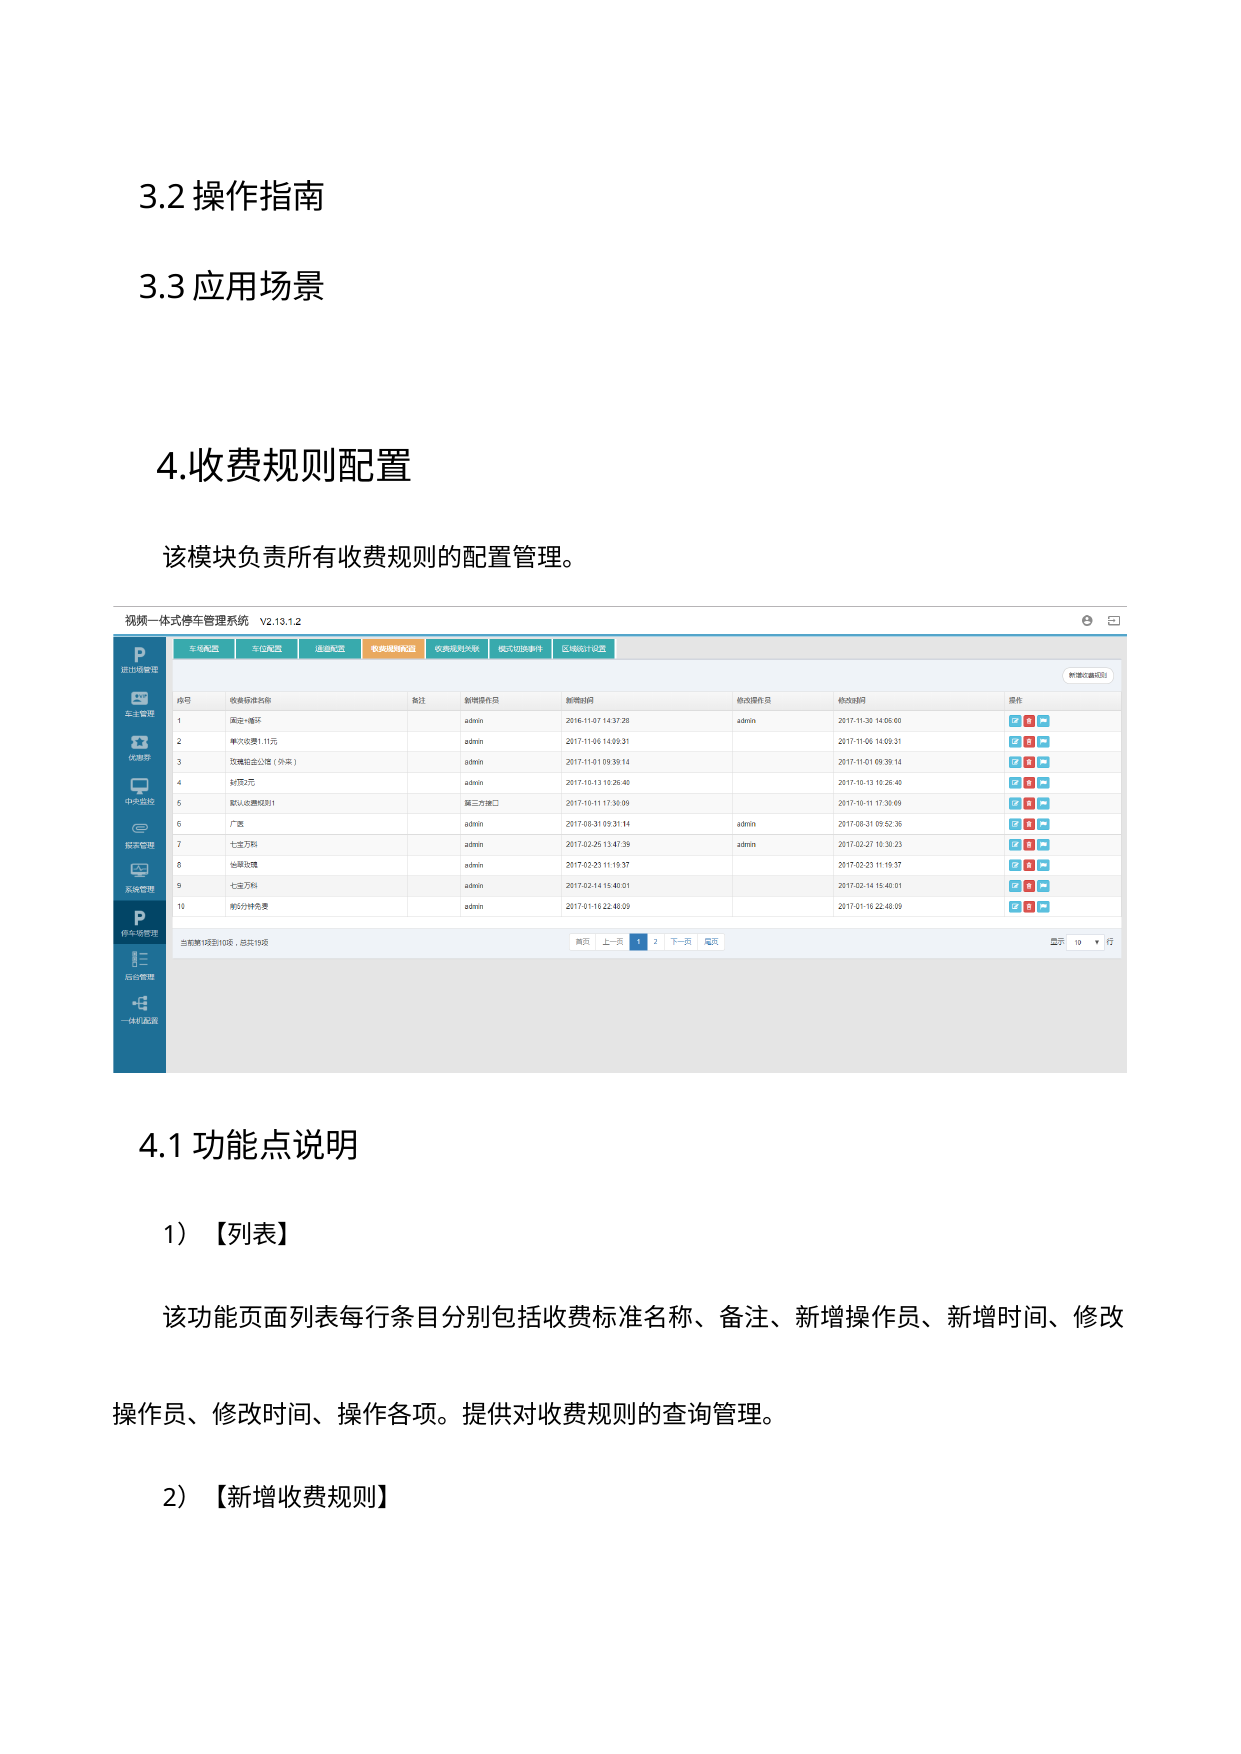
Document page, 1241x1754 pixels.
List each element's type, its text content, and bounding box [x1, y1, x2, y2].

picture [135, 911, 145, 925]
list 2）【新增收费规则】 [112, 1463, 1128, 1528]
list 1）【列表】 [112, 1200, 1128, 1265]
list 3.2操作指南 [112, 162, 1128, 227]
list 4.1功能点说明 [112, 1111, 1128, 1176]
list 3.3应用场景 [112, 251, 1128, 316]
list 该功能页面列表每行条目分别包括收费标准名称、备注、新增操作员、新增时间、修改操作员、修改时间、操作各项。提供对收费规则的查询管理。 [112, 1283, 1128, 1445]
picture [113, 606, 1127, 1073]
list 收费规则配置 [112, 431, 1128, 496]
picture [137, 931, 157, 935]
list 该模块负责所有收费规则的配置管理。 [112, 523, 1128, 588]
